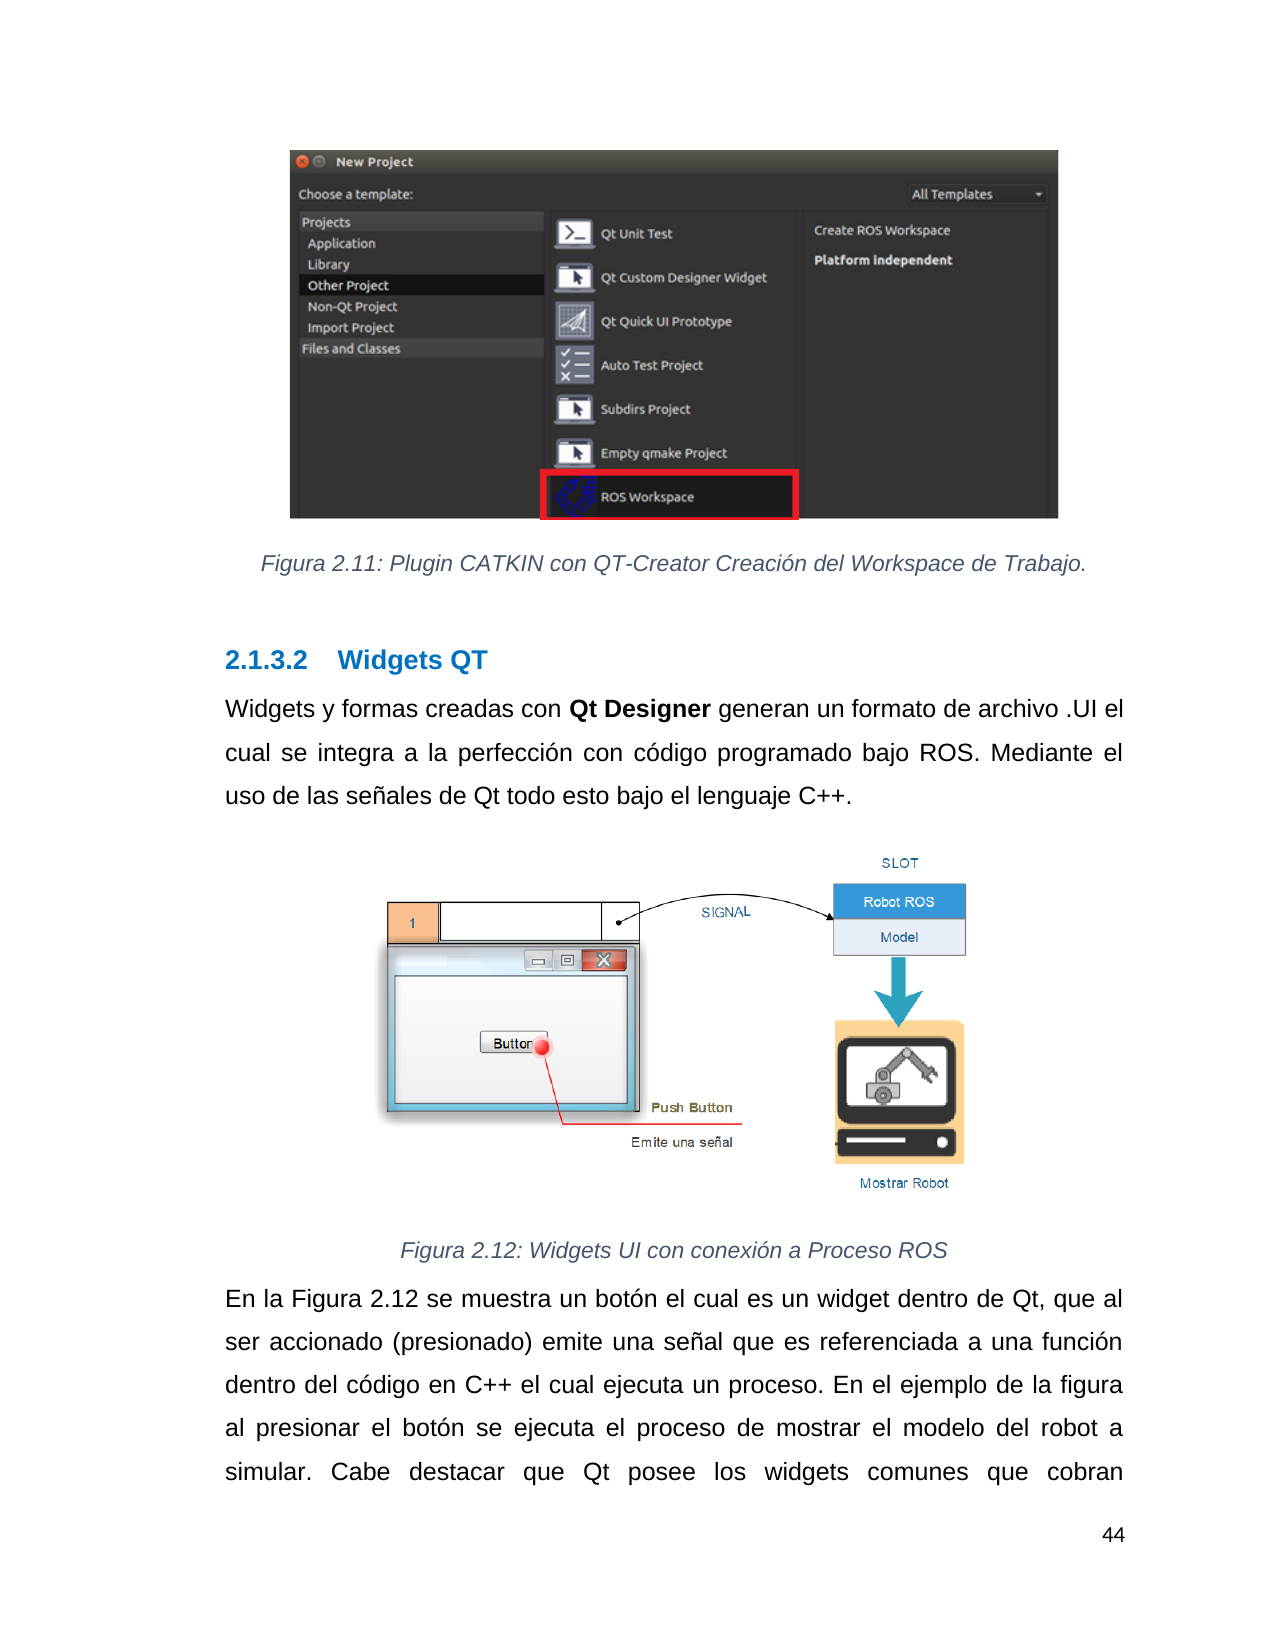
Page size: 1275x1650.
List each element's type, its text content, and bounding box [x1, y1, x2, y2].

text Figura 2.12: Widgets UI con conexión a Proceso ROS [225, 1237, 1125, 1263]
picture [289, 150, 1060, 520]
text Widgets y formas creadas con Qt Designer generan un formato de archivo .UI el cual se integra a la perfección con código programado bajo ROS. Mediante el uso de las señales de Qt todo esto bajo el lenguaje C++. [225, 694, 1125, 809]
text Figura 2.11: Plugin CATKIN con QT-Creator Creación del Workspace de Trabajo. [225, 550, 1125, 576]
list Widgets QT [225, 644, 1125, 675]
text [225, 1284, 1125, 1485]
picture [373, 840, 977, 1207]
